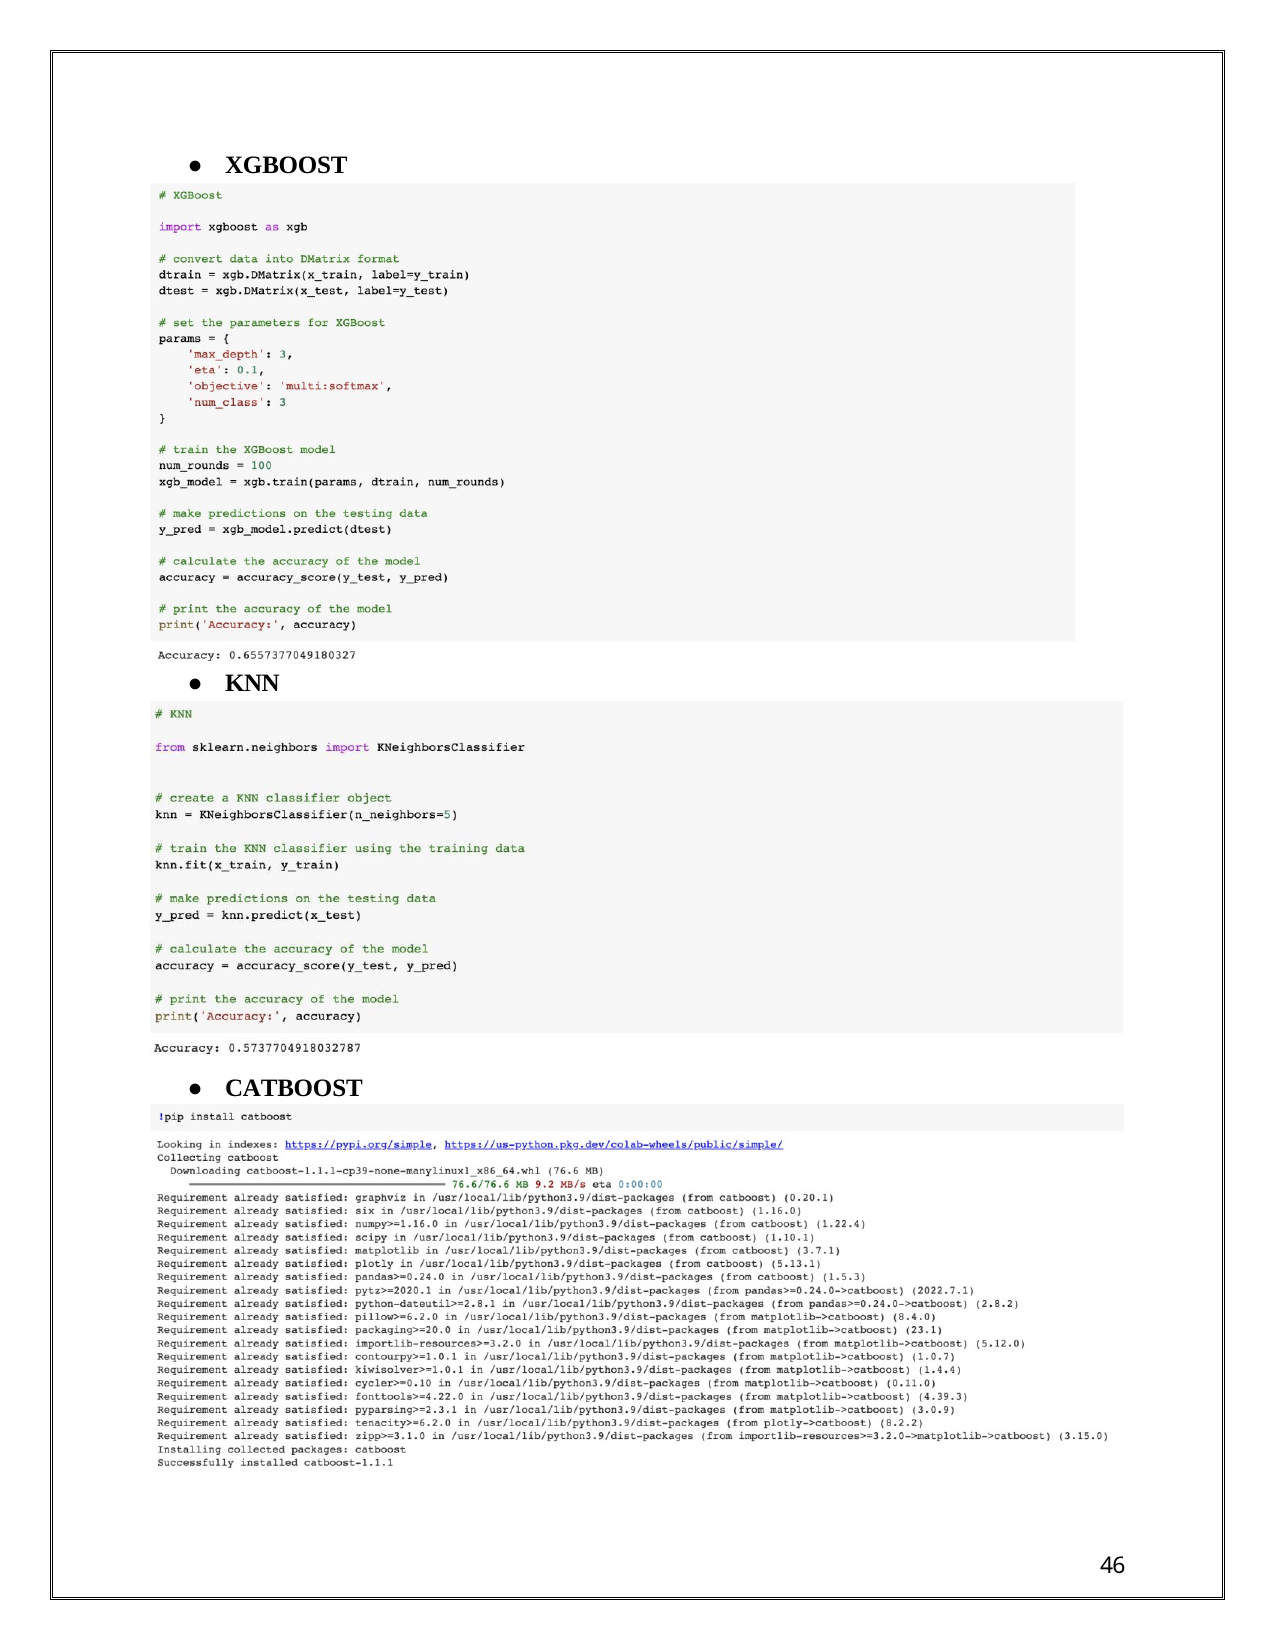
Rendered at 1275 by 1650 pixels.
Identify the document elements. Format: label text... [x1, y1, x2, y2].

picture [150, 1104, 1125, 1468]
list XGBOOST [187, 150, 1162, 179]
picture [150, 183, 1076, 661]
list CATBOOST [187, 1073, 1162, 1101]
picture [150, 701, 1124, 1056]
